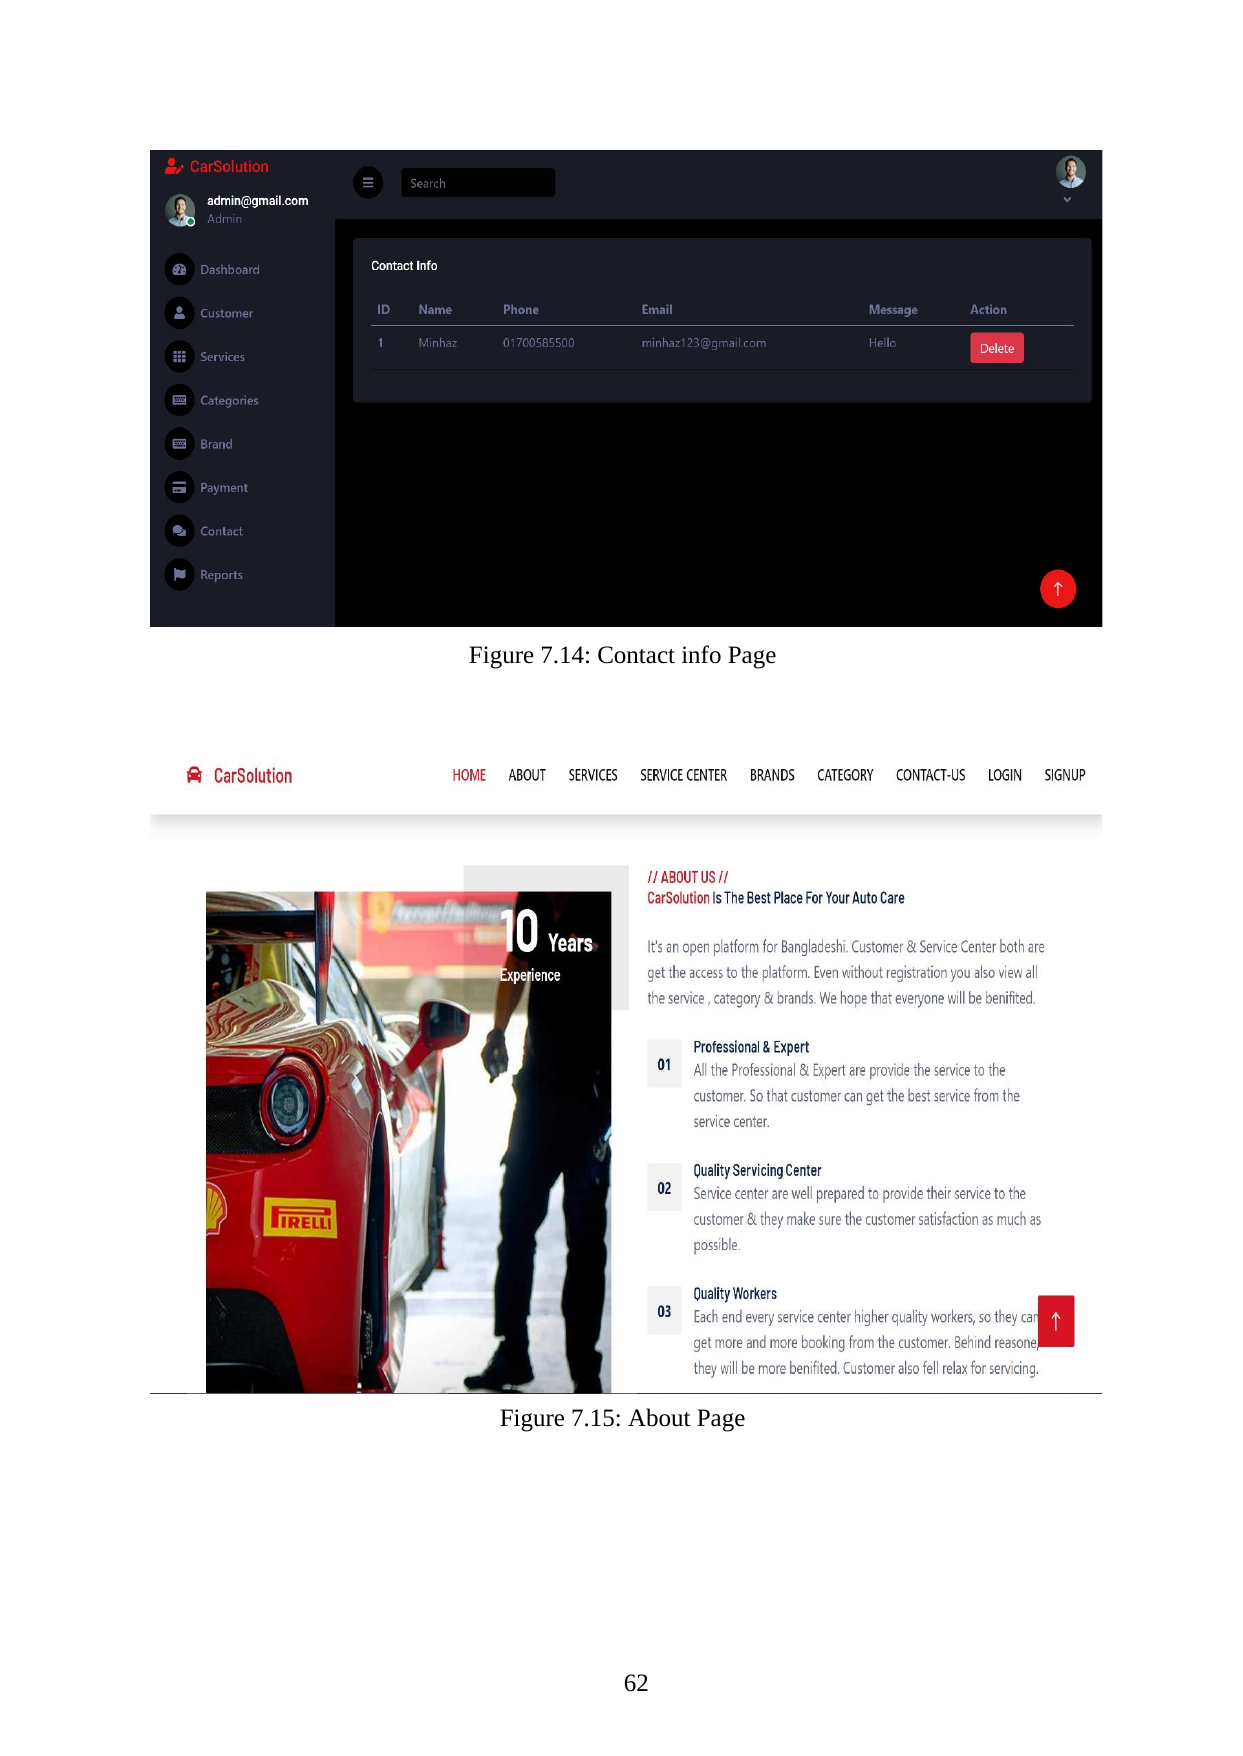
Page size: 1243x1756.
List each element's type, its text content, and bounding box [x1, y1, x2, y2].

text Figure 7.15: About Page [161, 1394, 1084, 1432]
picture [150, 150, 1103, 627]
picture [150, 757, 1103, 1394]
text Figure 7.14: Contact info Page [161, 640, 1084, 669]
